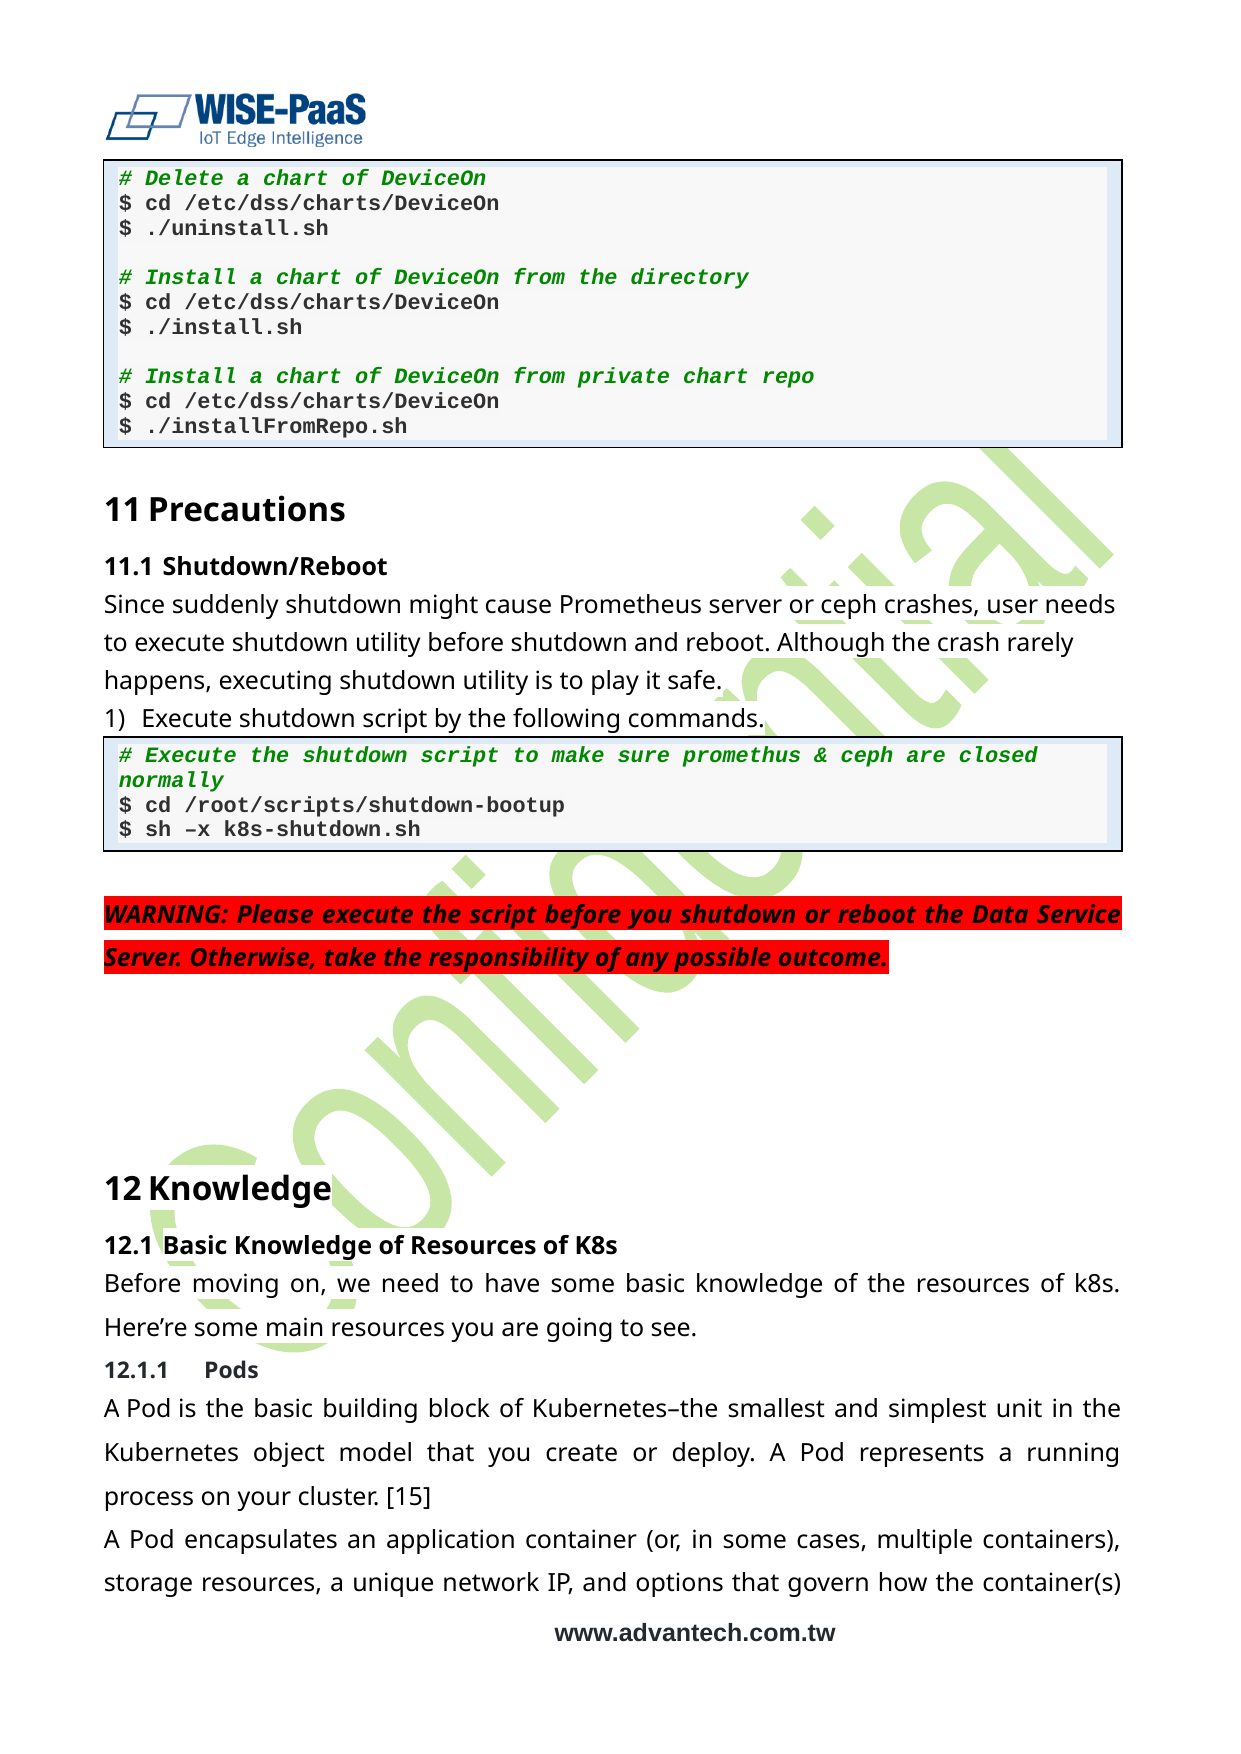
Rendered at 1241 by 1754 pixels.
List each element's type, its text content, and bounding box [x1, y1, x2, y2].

text Precautions [103, 470, 1122, 546]
text A Pod is the basic building block of Kubernetes–the smallest and simplest unit in the Kubernetes object model that you create or deploy. A Pod represents a running process on your cluster. [103, 1417, 1122, 1514]
text Shutdown/Reboot [103, 546, 1122, 584]
text Since suddenly shutdown might cause Prometheus server or ceph crashes, user needs to execute shutdown utility before shutdown and reboot. Although the crash rarely happens, executing shutdown utility is to play it safe. [103, 584, 1122, 699]
text Knowledge [103, 1149, 1122, 1225]
text Pods [103, 1351, 1122, 1389]
picture [103, 90, 371, 147]
text Basic Knowledge of Resources of K8s [103, 1225, 1122, 1263]
text WARNING: Please execute the script before you shutdown or reboot the Data Service Server. Otherwise, take the responsibility of any possible outcome. [103, 894, 1122, 976]
list Execute shutdown script by the following commands. [103, 699, 1122, 736]
text Before moving on, we need to have some basic knowledge of the resources of k8s. Here’re some main resources you are going to see. [103, 1263, 1122, 1345]
